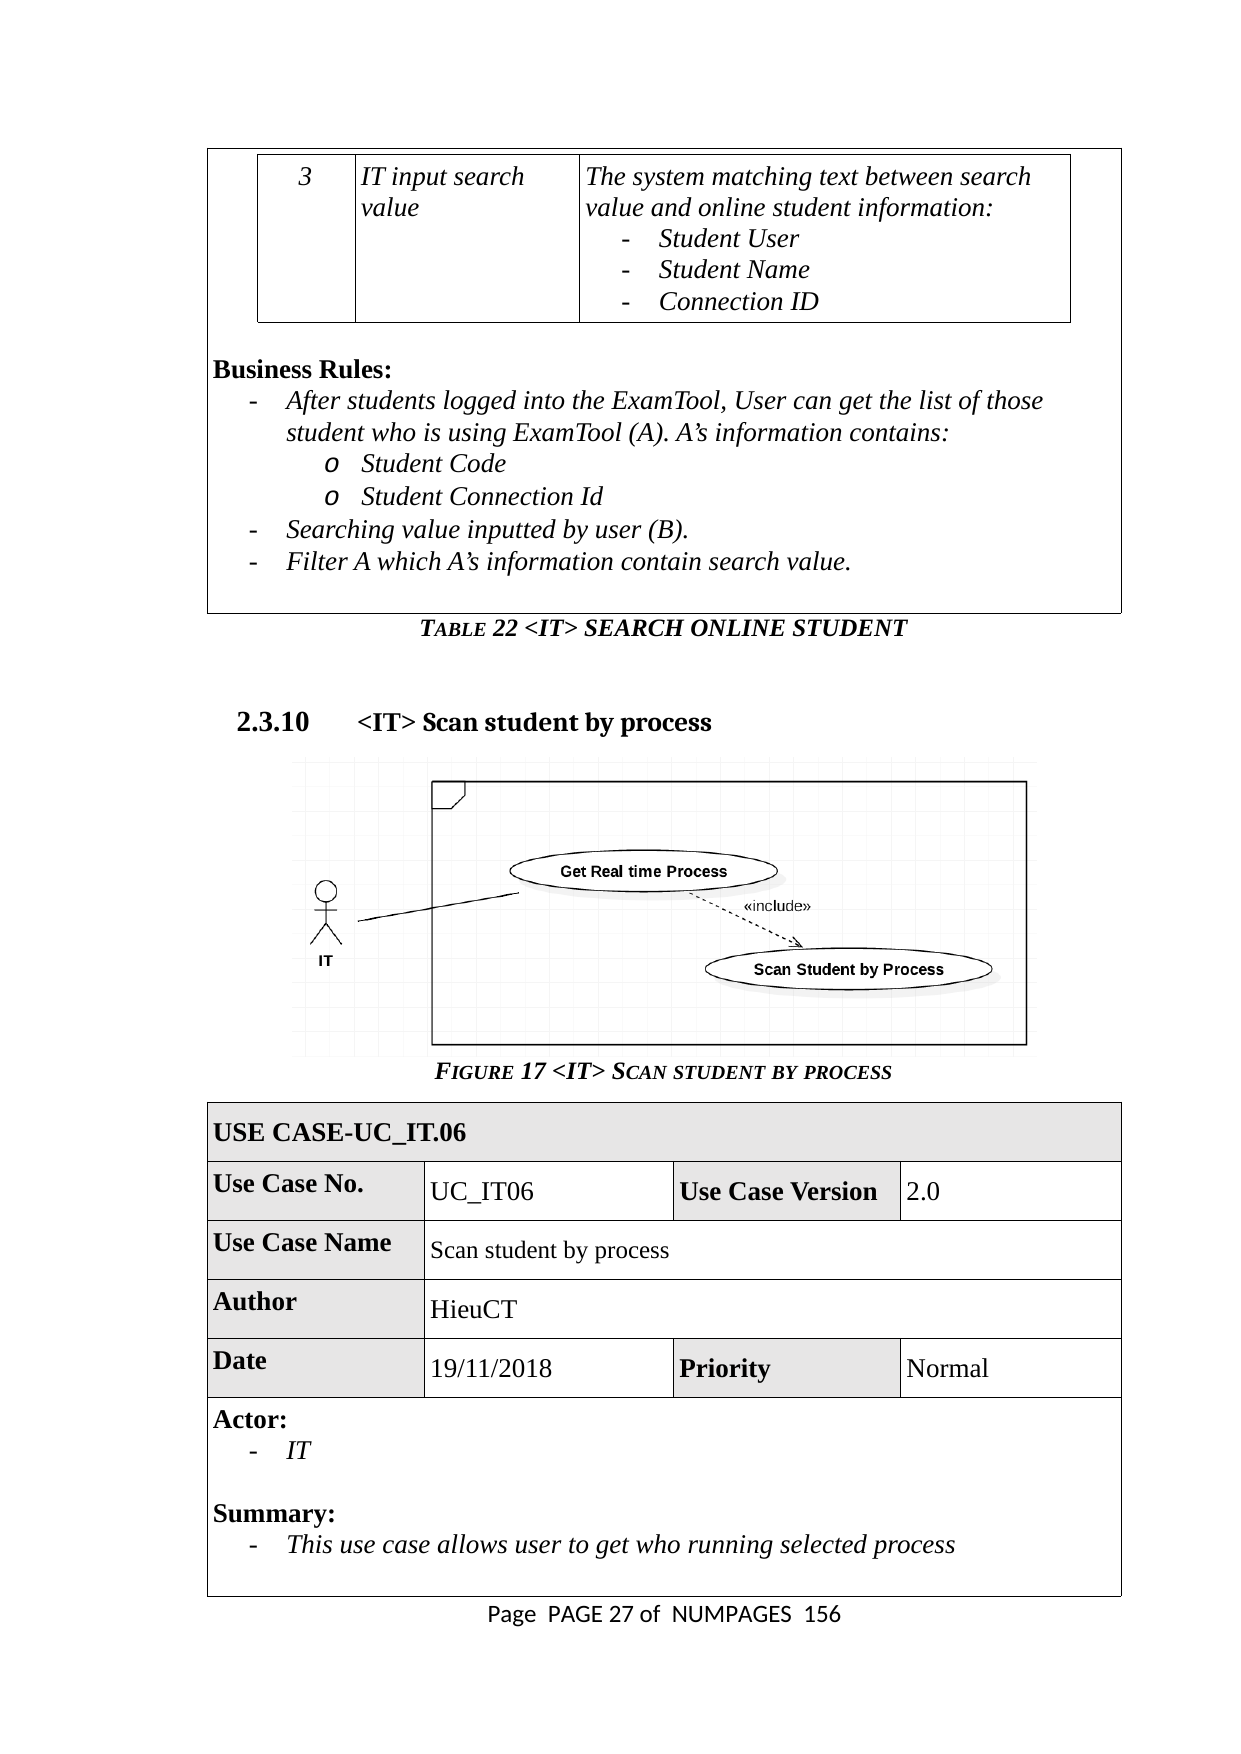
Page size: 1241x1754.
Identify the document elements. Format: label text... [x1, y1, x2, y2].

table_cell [208, 1398, 1121, 1596]
picture [292, 757, 1037, 1057]
table_cell Date [208, 1339, 424, 1397]
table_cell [208, 149, 1121, 613]
table_cell Use Case Name [208, 1221, 424, 1279]
table_cell UC_IT06 [425, 1162, 673, 1220]
table_cell Author [208, 1280, 424, 1338]
table_cell Priority [674, 1339, 900, 1397]
table_cell Scan student by process [425, 1221, 1121, 1279]
table_header USE CASE-UC_IT.06 [208, 1103, 1121, 1161]
subtitle <IT> Scan student by process [207, 704, 1122, 738]
table_cell 19/11/2018 [425, 1339, 673, 1397]
table_cell Use Case No. [208, 1162, 424, 1220]
table_cell Normal [901, 1339, 1121, 1397]
table_cell 2.0 [901, 1162, 1121, 1220]
text Table 22 <IT> SEARCH ONLINE STUDENT [207, 613, 1122, 642]
table_cell HieuCT [425, 1280, 1121, 1338]
table_cell Use Case Version [674, 1162, 900, 1220]
